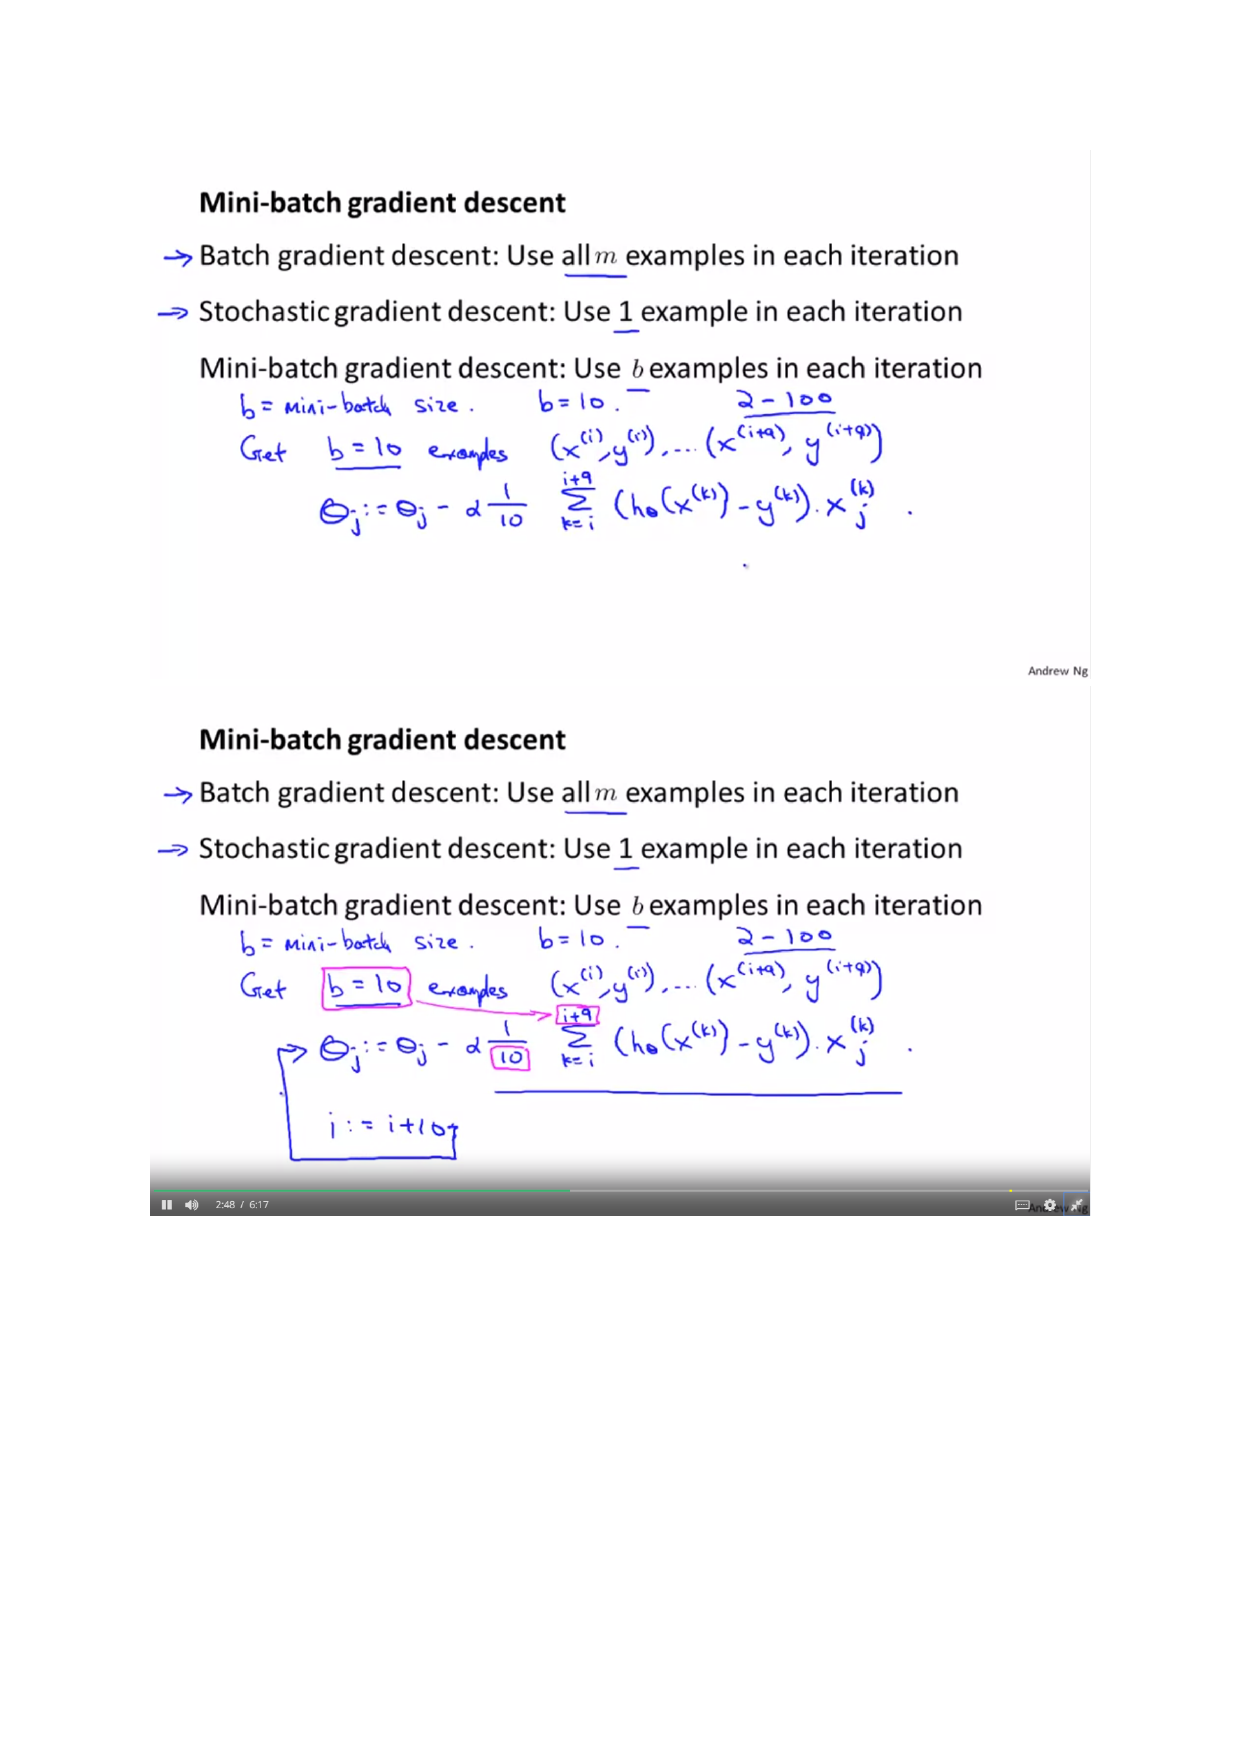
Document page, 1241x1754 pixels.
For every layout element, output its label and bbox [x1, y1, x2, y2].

picture [150, 686, 1091, 1216]
picture [150, 150, 1091, 679]
